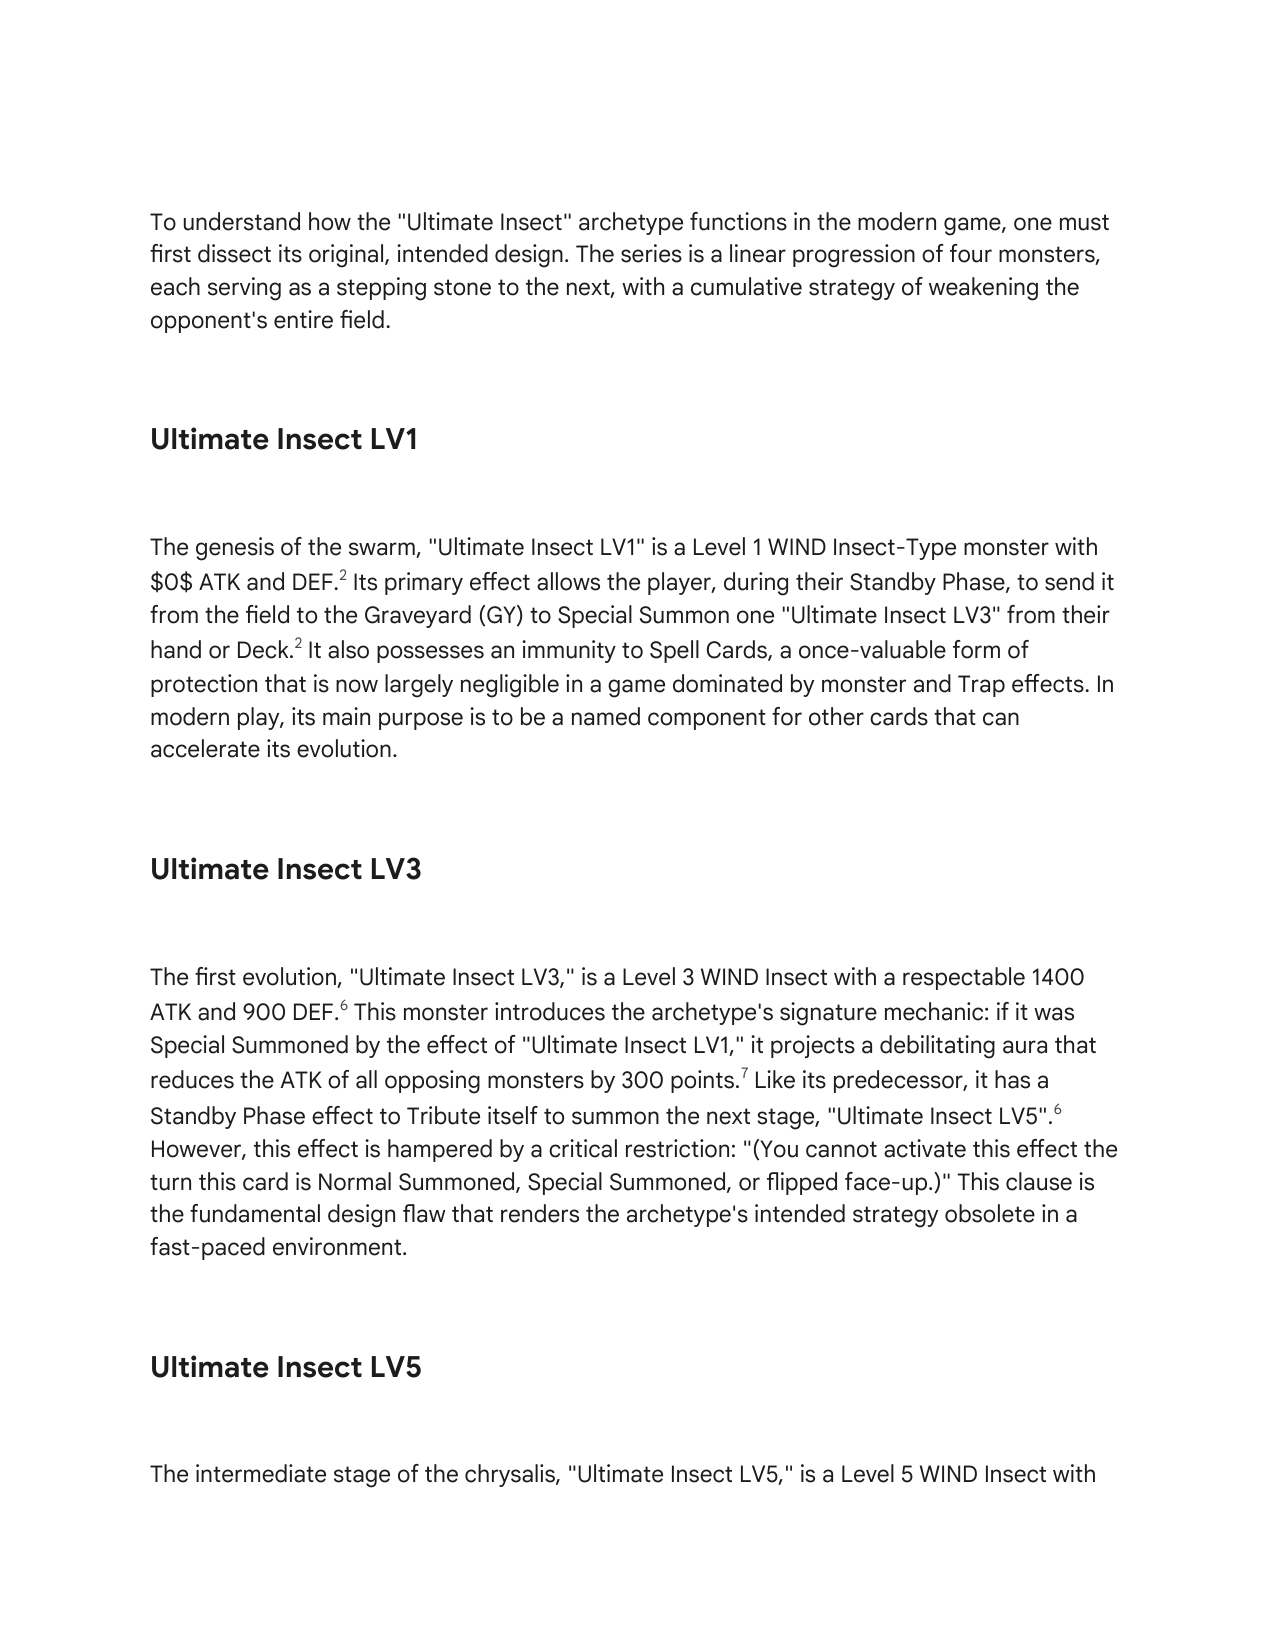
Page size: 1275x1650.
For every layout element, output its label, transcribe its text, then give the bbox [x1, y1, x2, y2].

text To understand how the "Ultimate Insect" archetype functions in the modern game, one must first dissect its original, intended design. The series is a linear progression of four monsters, each serving as a stepping stone to the next, with a cumulative strategy of weakening the opponent's entire field. [150, 208, 1125, 334]
text The first evolution, "Ultimate Insect LV3," is a Level 3 WIND Insect with a respectable 1400 ATK and 900 DEF.6 This monster introduces the archetype's signature mechanic: if it was Special Summoned by the effect of "Ultimate Insect LV1," it projects a debilitating aura that reduces the ATK of all opposing monsters by 300 points.7 Like its predecessor, it has a Standby Phase effect to Tribute itself to summon the next stage, "Ultimate Insect LV5".6 However, this effect is hampered by a critical restriction: "(You cannot activate this effect the turn this card is Normal Summoned, Special Summoned, or flipped face-up.)" This clause is the fundamental design flaw that renders the archetype's intended strategy obsolete in a fast-paced environment. [150, 963, 1125, 1262]
subtitle Ultimate Insect LV3 [150, 851, 1125, 887]
text The genesis of the swarm, "Ultimate Insect LV1" is a Level 1 WIND Insect-Type monster with $0$ ATK and DEF.2 Its primary effect allows the player, during their Standby Phase, to send it from the field to the Graveyard (GY) to Special Summon one "Ultimate Insect LV3" from their hand or Deck.2 It also possesses an immunity to Spell Cards, a once-valuable form of protection that is now largely negligible in a game dominated by monster and Trap effects. In modern play, its main purpose is to be a named component for other cards that can accelerate its evolution. [150, 533, 1125, 764]
subtitle Ultimate Insect LV5 [150, 1349, 1125, 1385]
subtitle Ultimate Insect LV1 [150, 421, 1125, 458]
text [150, 1461, 1125, 1489]
